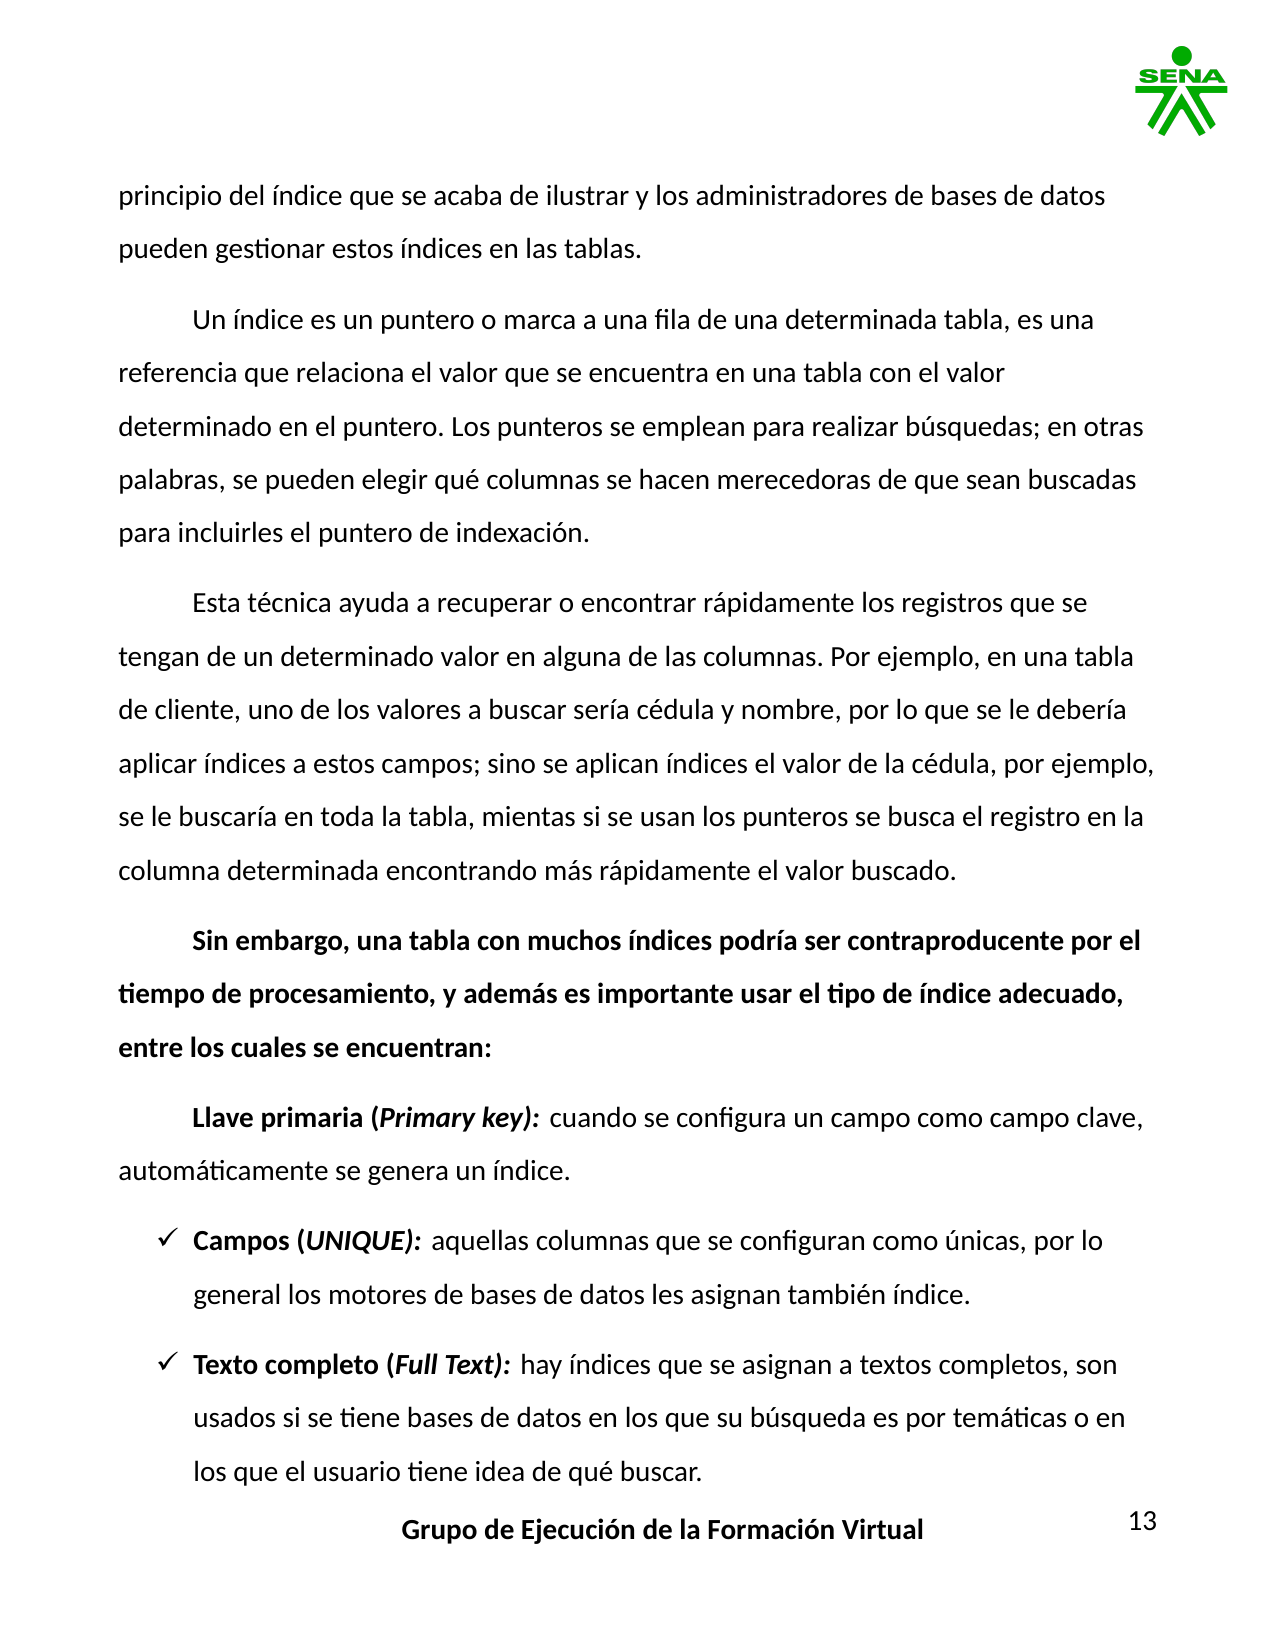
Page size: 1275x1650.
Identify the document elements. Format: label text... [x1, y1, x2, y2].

text Esta técnica ayuda a recuperar o encontrar rápidamente los registros que se tengan de un determinado valor en alguna de las columnas. Por ejemplo, en una tabla de cliente, uno de los valores a buscar sería cédula y nombre, por lo que se le debería aplicar índices a estos campos; sino se aplican índices el valor de la cédula, por ejemplo, se le buscaría en toda la tabla, mientas si se usan los punteros se busca el registro en la columna determinada encontrando más rápidamente el valor buscado. [118, 584, 1157, 887]
list Texto completo (Full Text): hay índices que se asignan a textos completos, son usados si se tiene bases de datos en los que su búsqueda es por temáticas o en los que el usuario tiene idea de qué buscar. [156, 1346, 1157, 1488]
list Campos (UNIQUE): aquellas columnas que se configuran como únicas, por lo general los motores de bases de datos les asignan también índice. [156, 1222, 1157, 1311]
text Llave primaria (Primary key): cuando se configura un campo como campo clave, automáticamente se genera un índice. [118, 1099, 1157, 1188]
text Un índice es un puntero o marca a una fila de una determinada tabla, es una referencia que relaciona el valor que se encuentra en una tabla con el valor determinado en el puntero. Los punteros se emplean para realizar búsquedas; en otras palabras, se pueden elegir qué columnas se hacen merecedoras de que sean buscadas para incluirles el puntero de indexación. [118, 301, 1157, 550]
text Sin embargo, una tabla con muchos índices podría ser contraproducente por el tiempo de procesamiento, y además es importante usar el tipo de índice adecuado, entre los cuales se encuentran: [118, 922, 1157, 1064]
picture [1135, 46, 1228, 136]
